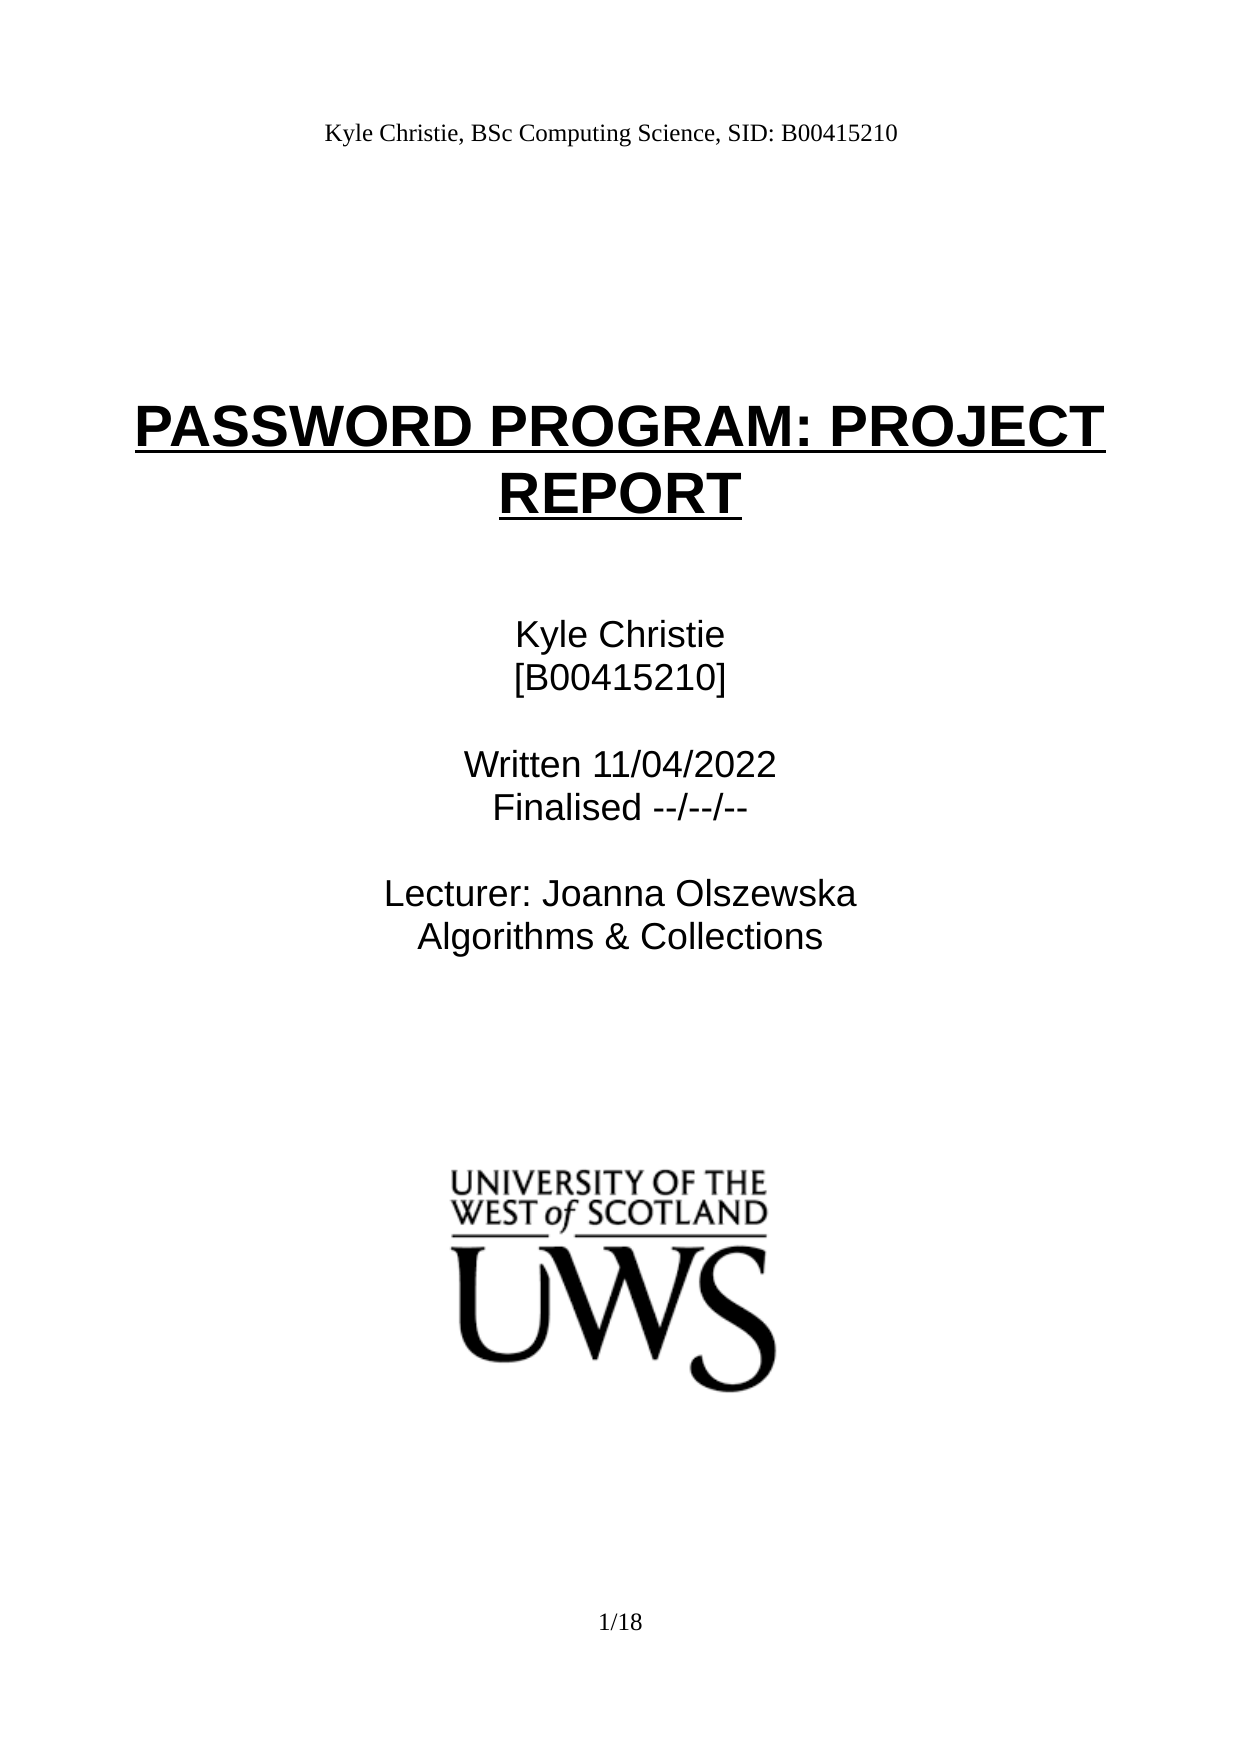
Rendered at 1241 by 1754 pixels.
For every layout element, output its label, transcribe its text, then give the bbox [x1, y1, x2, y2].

text PASSWORD PROGRAM: PROJECT REPORT [118, 392, 1122, 526]
text Finalised --/--/-- [118, 785, 1122, 828]
text Written 11/04/2022 [118, 742, 1122, 785]
picture [439, 1103, 792, 1455]
text Algorithms & Collections [118, 914, 1122, 957]
text Kyle Christie [118, 612, 1122, 656]
text Lecturer: Joanna Olszewska [118, 871, 1122, 914]
text [B00415210] [118, 656, 1122, 699]
